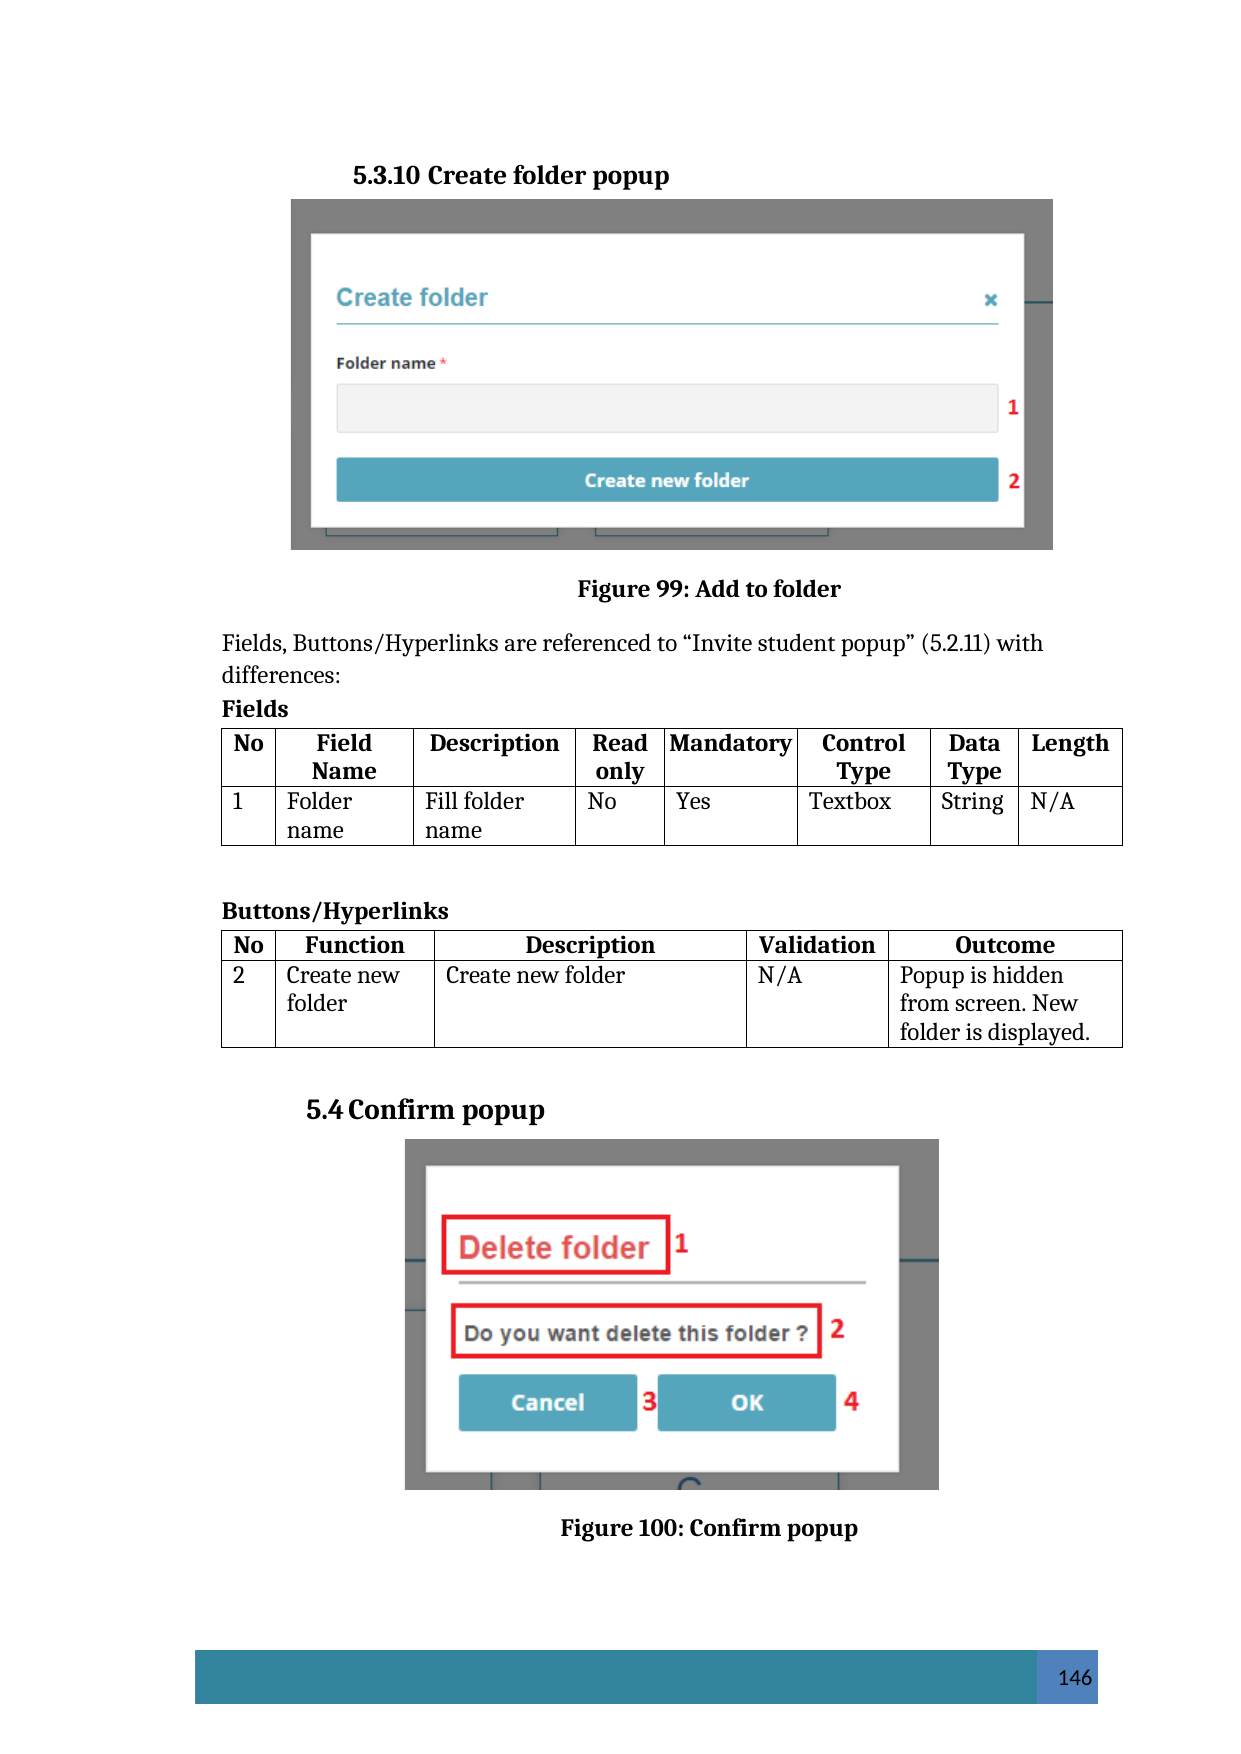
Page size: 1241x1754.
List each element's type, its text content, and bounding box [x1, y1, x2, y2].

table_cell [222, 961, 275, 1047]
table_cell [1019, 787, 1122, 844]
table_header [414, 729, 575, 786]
text Buttons/Hyperlinks [222, 897, 1122, 925]
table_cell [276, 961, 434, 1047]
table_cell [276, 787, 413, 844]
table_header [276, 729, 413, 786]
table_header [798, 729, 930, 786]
picture [290, 199, 1053, 550]
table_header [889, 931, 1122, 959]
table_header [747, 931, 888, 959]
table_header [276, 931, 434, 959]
subtitle Confirm popup [306, 1093, 1122, 1127]
subtitle Create folder popup [353, 160, 1122, 191]
text Figure 100: Confirm popup [222, 1514, 1122, 1543]
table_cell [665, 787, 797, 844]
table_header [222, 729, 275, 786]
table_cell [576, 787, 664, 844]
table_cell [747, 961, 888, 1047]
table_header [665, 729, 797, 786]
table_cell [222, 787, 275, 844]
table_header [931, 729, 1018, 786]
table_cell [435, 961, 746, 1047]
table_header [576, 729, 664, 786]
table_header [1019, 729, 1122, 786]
text Fields [222, 694, 1122, 723]
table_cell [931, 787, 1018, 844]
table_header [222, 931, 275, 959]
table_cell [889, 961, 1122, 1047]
text Fields, Buttons/Hyperlinks are referenced to “Invite student popup” (5.2.11) with differences: [222, 628, 1122, 690]
picture [404, 1139, 939, 1490]
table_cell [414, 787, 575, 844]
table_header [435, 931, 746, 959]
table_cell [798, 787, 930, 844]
text Figure 99: Add to folder [222, 574, 1122, 603]
